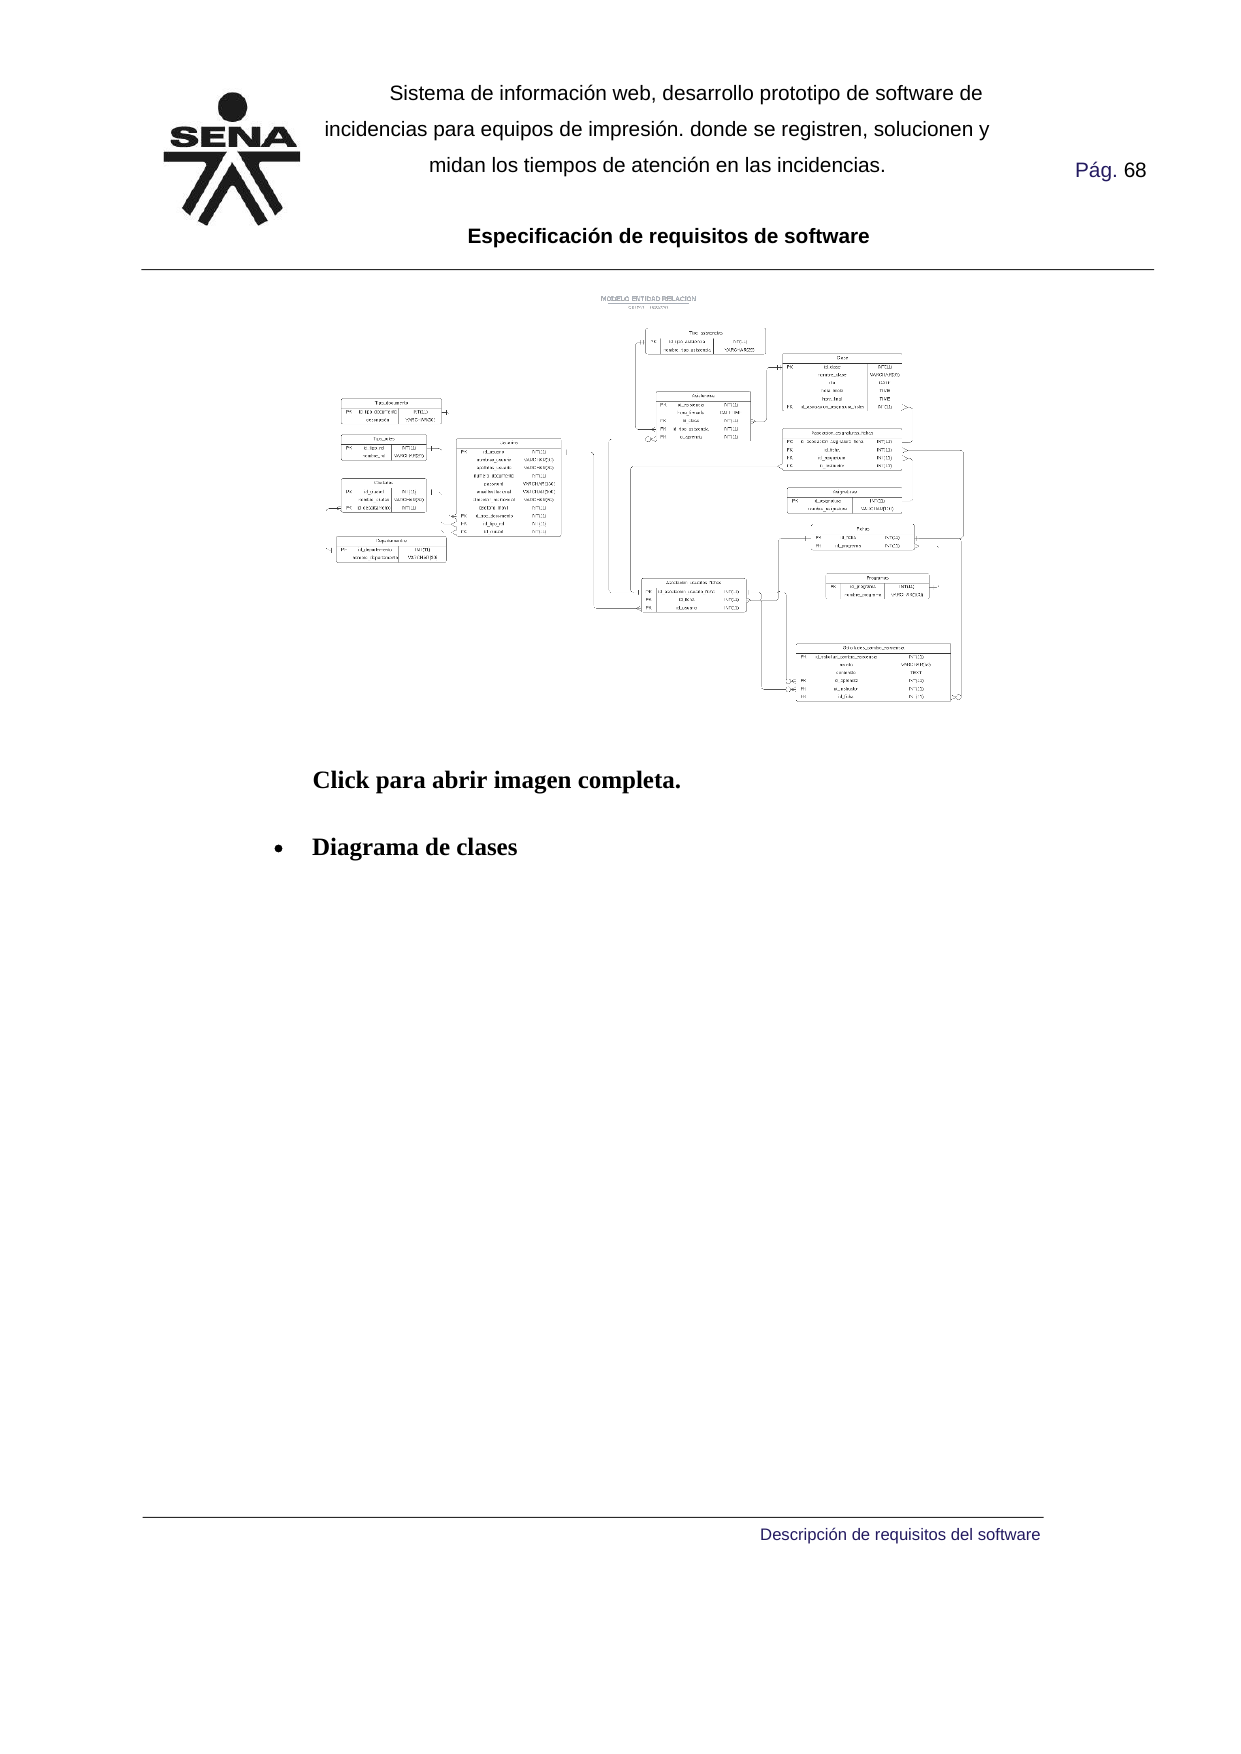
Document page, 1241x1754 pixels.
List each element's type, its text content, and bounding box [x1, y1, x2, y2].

picture [311, 283, 983, 733]
picture [163, 88, 301, 226]
list Diagrama de clases [275, 832, 1092, 861]
list Click para abrir imagen completa. [312, 766, 1092, 794]
